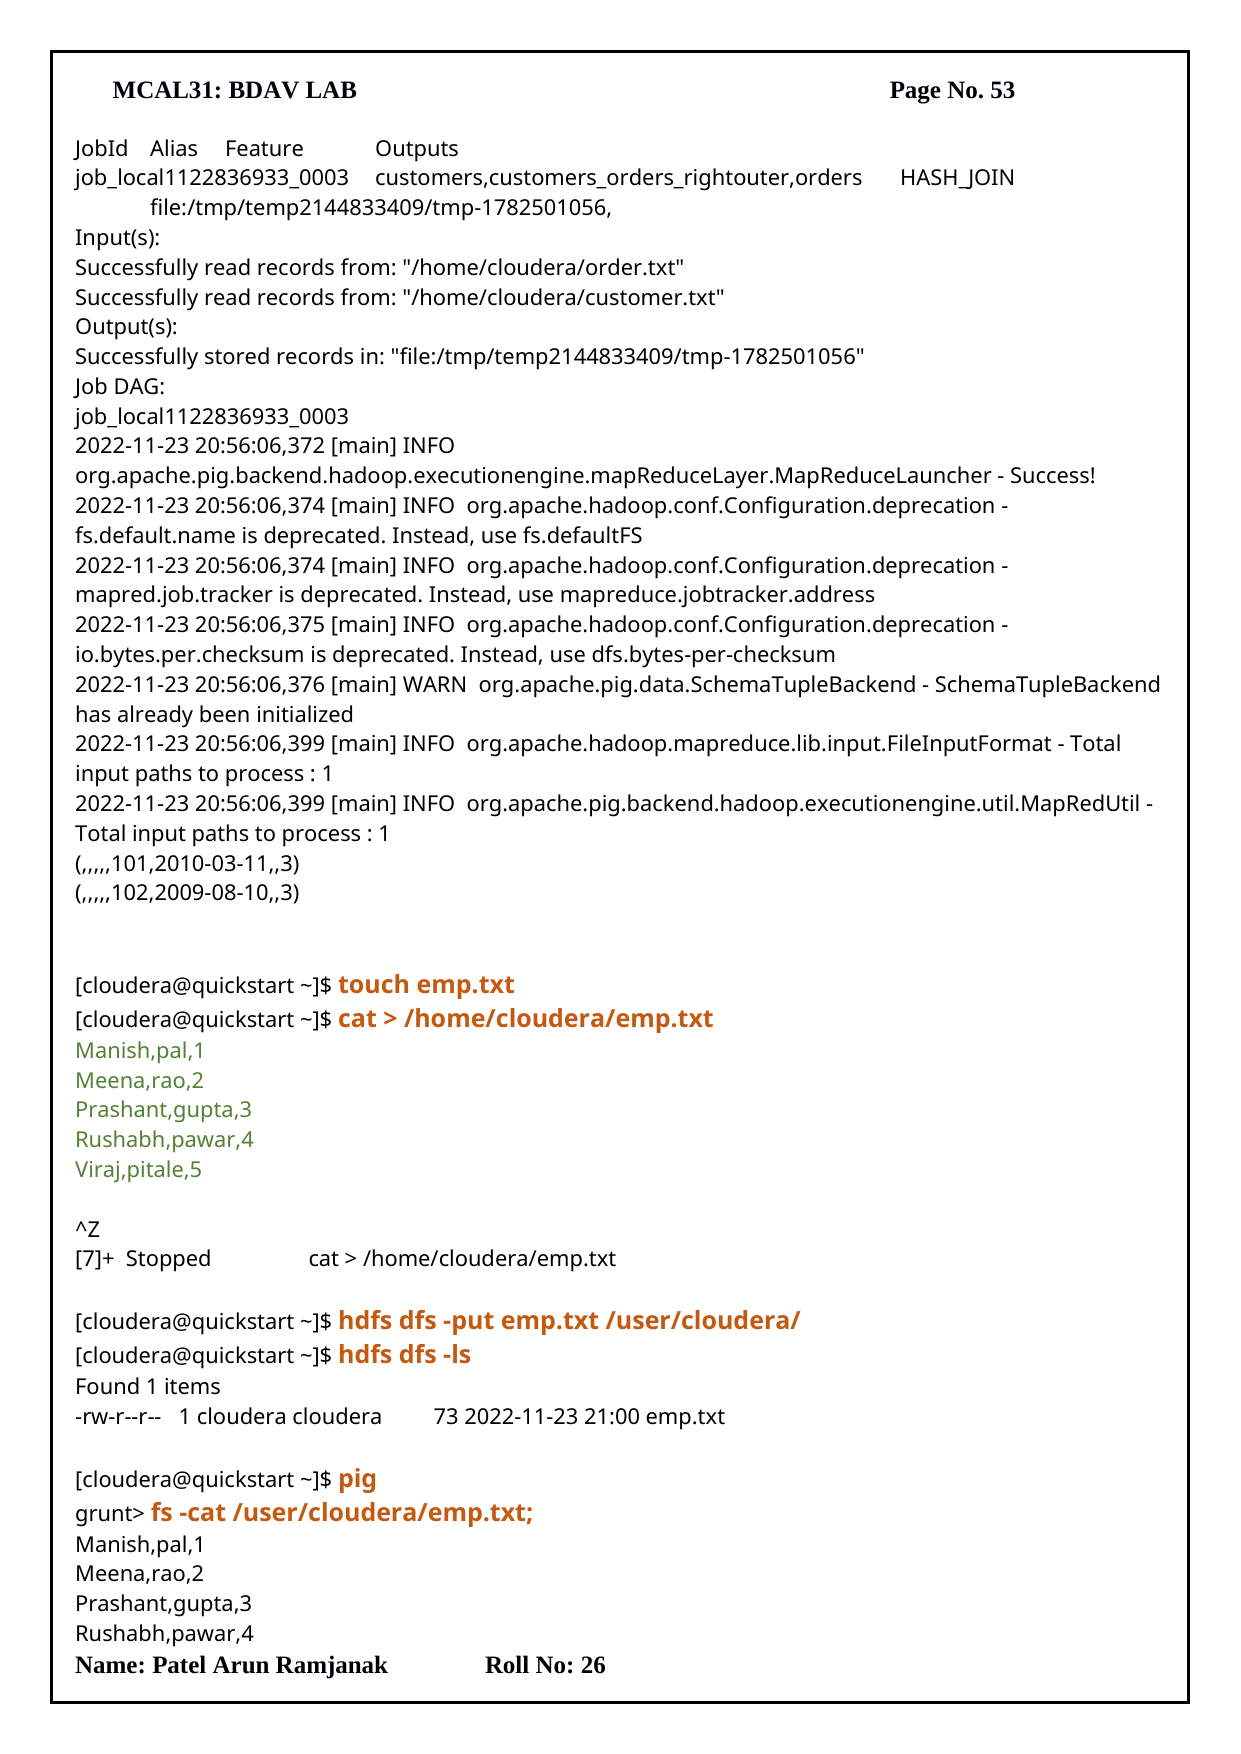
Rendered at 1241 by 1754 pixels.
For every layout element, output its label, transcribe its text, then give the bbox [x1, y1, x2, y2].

text (,,,,,101,2010-03-11,,3) [75, 847, 1165, 877]
text 2022-11-23 20:56:06,399 [main] INFO org.apache.pig.backend.hadoop.executionengine.util.MapRedUtil - Total input paths to process : 1 [75, 788, 1165, 847]
text [7]+ Stopped cat > /home/cloudera/emp.txt [75, 1243, 1165, 1273]
text [cloudera@quickstart ~]$ hdfs dfs -ls [75, 1337, 1165, 1371]
text Prashant,gupta,3 [75, 1094, 1165, 1124]
text 2022-11-23 20:56:06,376 [main] WARN org.apache.pig.data.SchemaTupleBackend - SchemaTupleBackend has already been initialized [75, 669, 1165, 728]
text Job DAG: [75, 371, 1165, 401]
text Rushabh,pawar,4 [75, 1618, 1165, 1648]
text grunt> fs -cat /user/cloudera/emp.txt; [75, 1494, 1165, 1528]
text (,,,,,102,2009-08-10,,3) [75, 877, 1165, 907]
text JobId Alias Feature Outputs [75, 132, 1165, 162]
text [cloudera@quickstart ~]$ hdfs dfs -put emp.txt /user/cloudera/ [75, 1303, 1165, 1337]
text Found 1 items [75, 1371, 1165, 1401]
text Prashant,gupta,3 [75, 1588, 1165, 1618]
text 2022-11-23 20:56:06,374 [main] INFO org.apache.hadoop.conf.Configuration.deprecation - mapred.job.tracker is deprecated. Instead, use mapreduce.jobtracker.address [75, 549, 1165, 609]
text job_local1122836933_0003 customers,customers_orders_rightouter,orders HASH_JOIN file:/tmp/temp2144833409/tmp-1782501056, [75, 162, 1165, 222]
text Successfully stored records in: "file:/tmp/temp2144833409/tmp-1782501056" [75, 341, 1165, 371]
text Manish,pal,1 [75, 1528, 1165, 1558]
text Successfully read records from: "/home/cloudera/order.txt" [75, 252, 1165, 281]
text [cloudera@quickstart ~]$ touch emp.txt [75, 967, 1165, 1001]
text Successfully read records from: "/home/cloudera/customer.txt" [75, 281, 1165, 311]
text [cloudera@quickstart ~]$ pig [75, 1460, 1165, 1494]
text 2022-11-23 20:56:06,372 [main] INFO org.apache.pig.backend.hadoop.executionengine.mapReduceLayer.MapReduceLauncher - Success! [75, 430, 1165, 490]
text job_local1122836933_0003 [75, 401, 1165, 430]
text Meena,rao,2 [75, 1064, 1165, 1094]
text Output(s): [75, 311, 1165, 341]
text 2022-11-23 20:56:06,374 [main] INFO org.apache.hadoop.conf.Configuration.deprecation - fs.default.name is deprecated. Instead, use fs.defaultFS [75, 490, 1165, 549]
text 2022-11-23 20:56:06,375 [main] INFO org.apache.hadoop.conf.Configuration.deprecation - io.bytes.per.checksum is deprecated. Instead, use dfs.bytes-per-checksum [75, 609, 1165, 669]
text 2022-11-23 20:56:06,399 [main] INFO org.apache.hadoop.mapreduce.lib.input.FileInputFormat - Total input paths to process : 1 [75, 728, 1165, 788]
text Viraj,pitale,5 [75, 1154, 1165, 1184]
text ^Z [75, 1213, 1165, 1243]
text Meena,rao,2 [75, 1558, 1165, 1588]
text Manish,pal,1 [75, 1035, 1165, 1064]
text -rw-r--r-- 1 cloudera cloudera 73 2022-11-23 21:00 emp.txt [75, 1401, 1165, 1431]
text Input(s): [75, 222, 1165, 252]
text [cloudera@quickstart ~]$ cat > /home/cloudera/emp.txt [75, 1001, 1165, 1035]
text Rushabh,pawar,4 [75, 1124, 1165, 1154]
